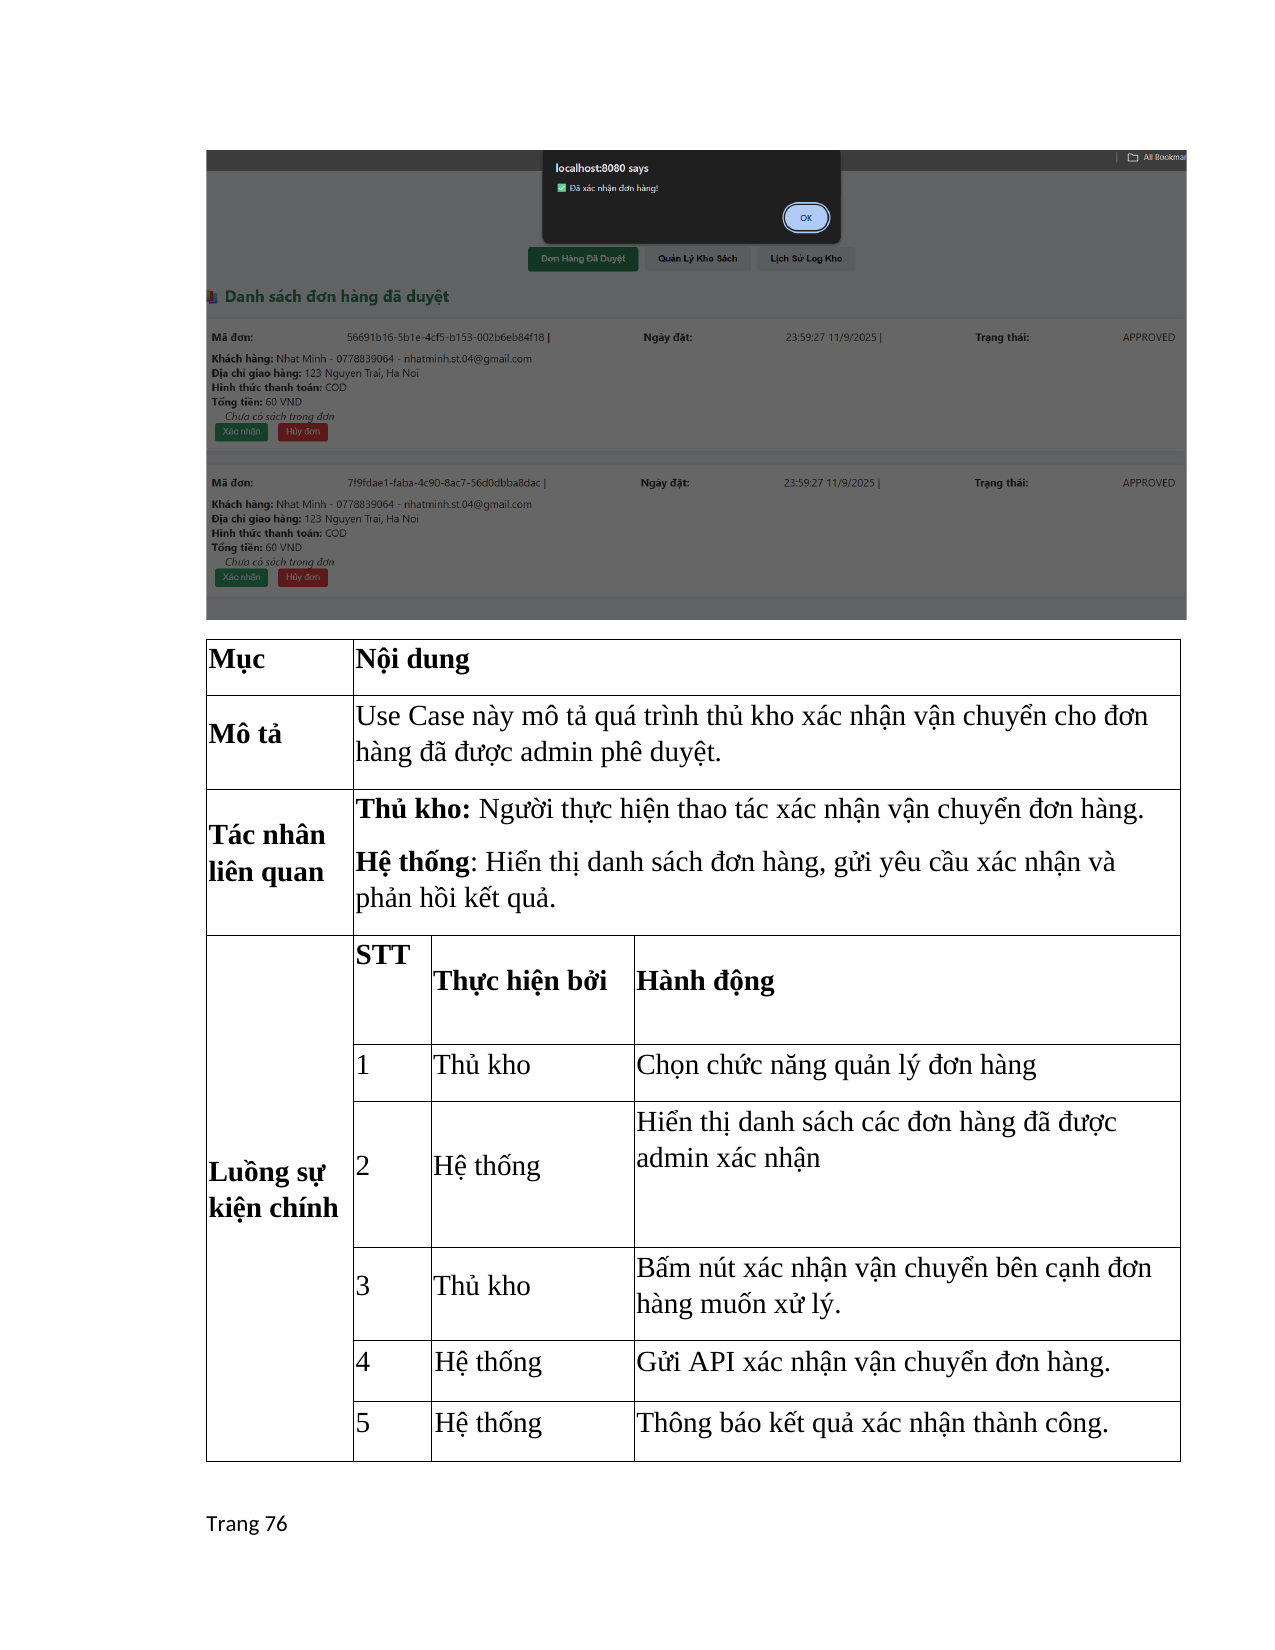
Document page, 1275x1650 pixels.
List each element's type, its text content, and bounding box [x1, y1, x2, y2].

table_cell Use Case này mô tả quá trình thủ kho xác nhận vận chuyển cho đơn hàng đã được admin phê duyệt. [354, 696, 1180, 788]
table_cell Mô tả [207, 696, 353, 788]
table_cell Tác nhân liên quan [207, 790, 353, 934]
table_cell 1 [354, 1045, 431, 1101]
table_header Mục [207, 640, 353, 695]
table_cell [432, 1341, 634, 1401]
table_cell Luồng sự kiện chính [207, 936, 353, 1461]
table_cell Hiển thị danh sách các đơn hàng đã được admin xác nhận [635, 1102, 1180, 1247]
table_cell Thủ kho [432, 1248, 634, 1340]
table_cell Thông báo kết quả xác nhận thành công. [635, 1402, 1180, 1461]
table_cell 4 [354, 1341, 431, 1401]
table_cell Gửi API xác nhận vận chuyển đơn hàng. [635, 1341, 1180, 1401]
table_cell Thủ kho [432, 1045, 634, 1101]
table_cell [432, 1402, 634, 1461]
table_cell Bấm nút xác nhận vận chuyển bên cạnh đơn hàng muốn xử lý. [635, 1248, 1180, 1340]
table_cell Chọn chức năng quản lý đơn hàng [635, 1045, 1180, 1101]
table_cell STT [354, 936, 431, 1044]
table_cell 3 [354, 1248, 431, 1340]
table_cell Thủ kho: Người thực hiện thao tác xác nhận vận chuyển đơn hàng. Hệ thống: Hiển thị danh sách đơn hàng, gửi yêu cầu xác nhận và phản hồi kết quả. [354, 790, 1180, 934]
table_header Nội dung [354, 640, 1180, 695]
table_cell Hành động [635, 936, 1180, 1044]
picture [206, 150, 1187, 620]
table_cell Hệ thống [432, 1102, 634, 1247]
table_cell 5 [354, 1402, 431, 1461]
table_cell Thực hiện bởi [432, 936, 634, 1044]
table_cell 2 [354, 1102, 431, 1247]
